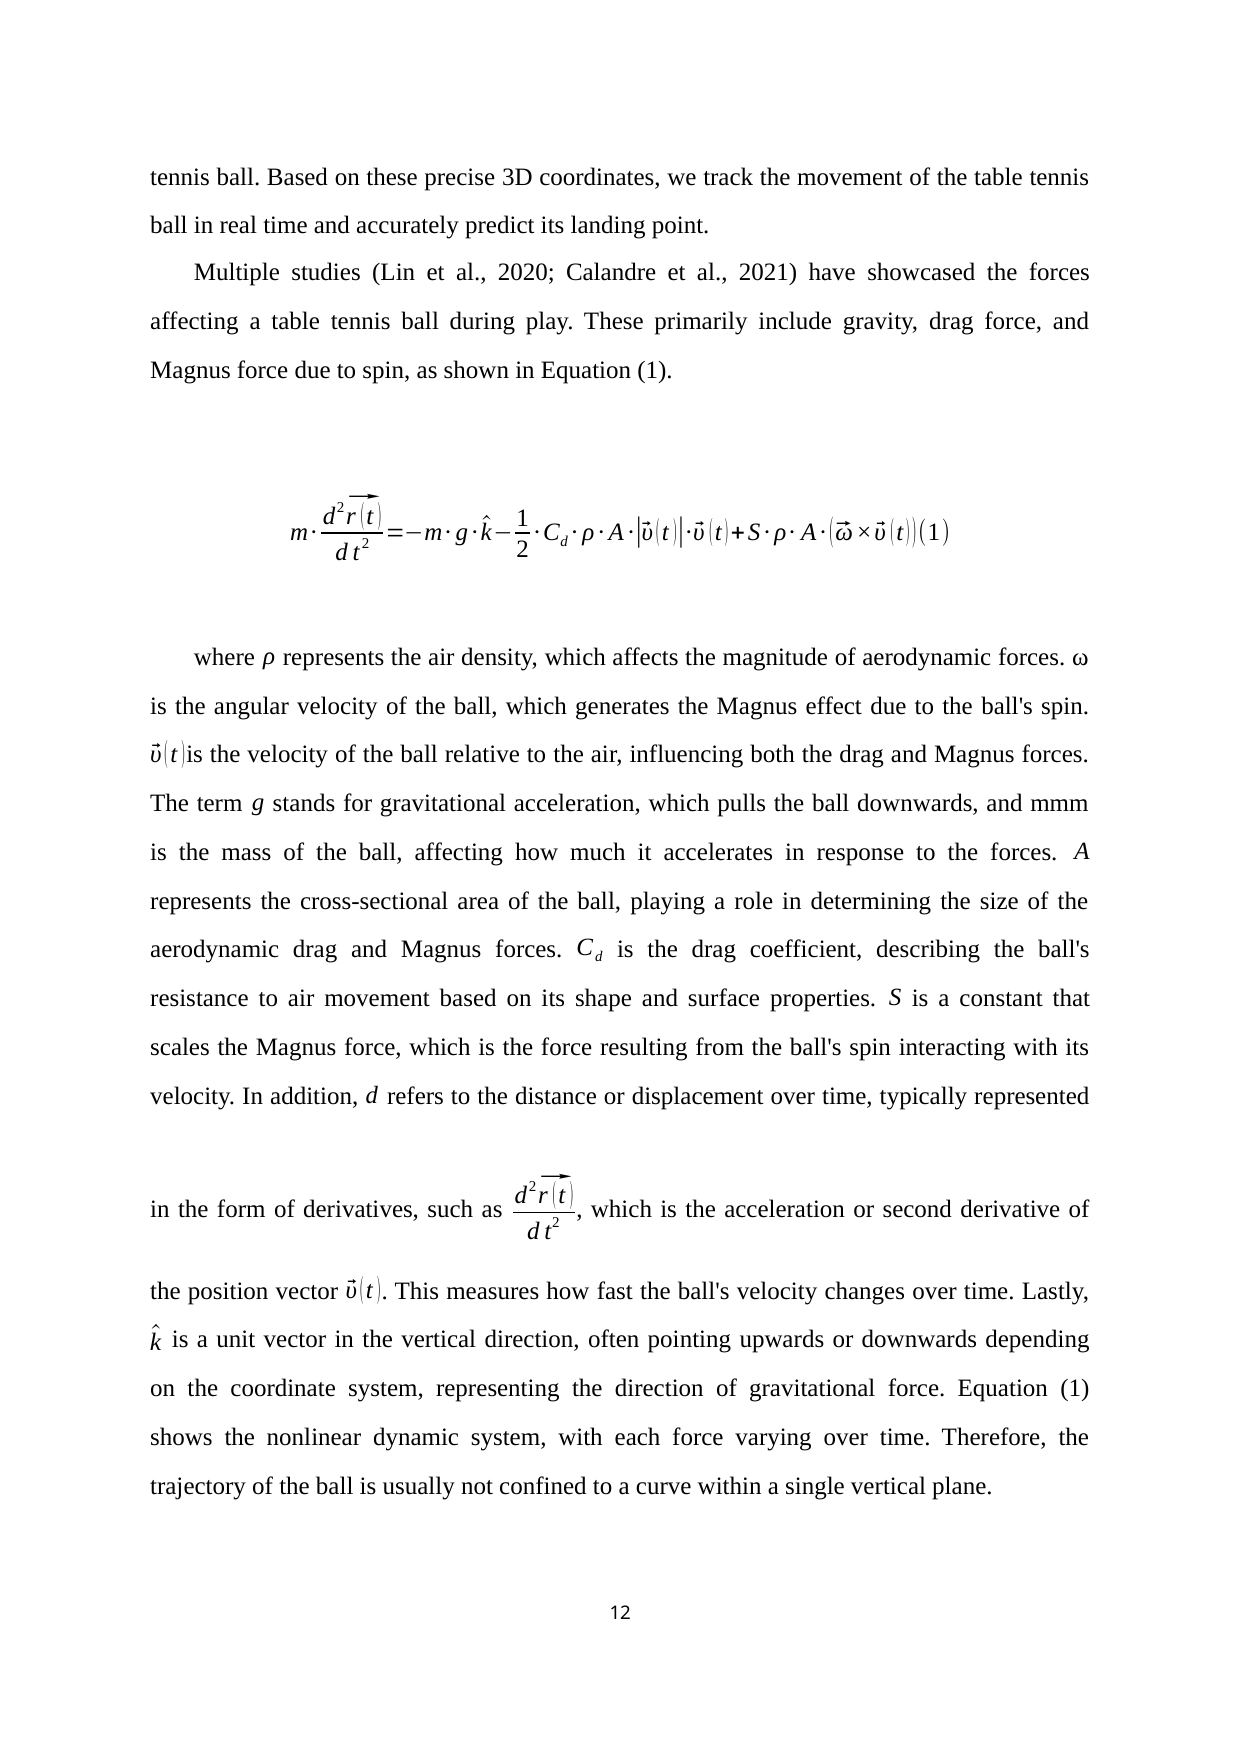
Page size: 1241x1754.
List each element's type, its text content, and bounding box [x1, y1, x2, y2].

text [150, 160, 1090, 241]
text where represents the air density, which affects the magnitude of aerodynamic forces. ω is the angular velocity of the ball, which generates the Magnus effect due to the ball's spin. is the velocity of the ball relative to the air, influencing both the drag and Magnus forces. The term stands for gravitational acceleration, which pulls the ball downwards, and mmm is the mass of the ball, affecting how much it accelerates in response to the forces. represents the cross-sectional area of the ball, playing a role in determining the size of the aerodynamic drag and Magnus forces. ​ is the drag coefficient, describing the ball's resistance to air movement based on its shape and surface properties. is a constant that scales the Magnus force, which is the force resulting from the ball's spin interacting with its velocity. In addition, refers to the distance or displacement over time, typically represented in the form of derivatives, such as ​, which is the acceleration or second derivative of the position vector . This measures how fast the ball's velocity changes over time. Lastly, is a unit vector in the vertical direction, often pointing upwards or downwards depending on the coordinate system, representing the direction of gravitational force. Equation (1) shows the nonlinear dynamic system, with each force varying over time. Therefore, the trajectory of the ball is usually not confined to a curve within a single vertical plane. [150, 640, 1090, 1502]
text Multiple studies (Lin et al., 2020; Calandre et al., 2021) have showcased the forces affecting a table tennis ball during play. These primarily include gravity, drag force, and Magnus force due to spin, as shown in Equation (1). [150, 255, 1090, 385]
